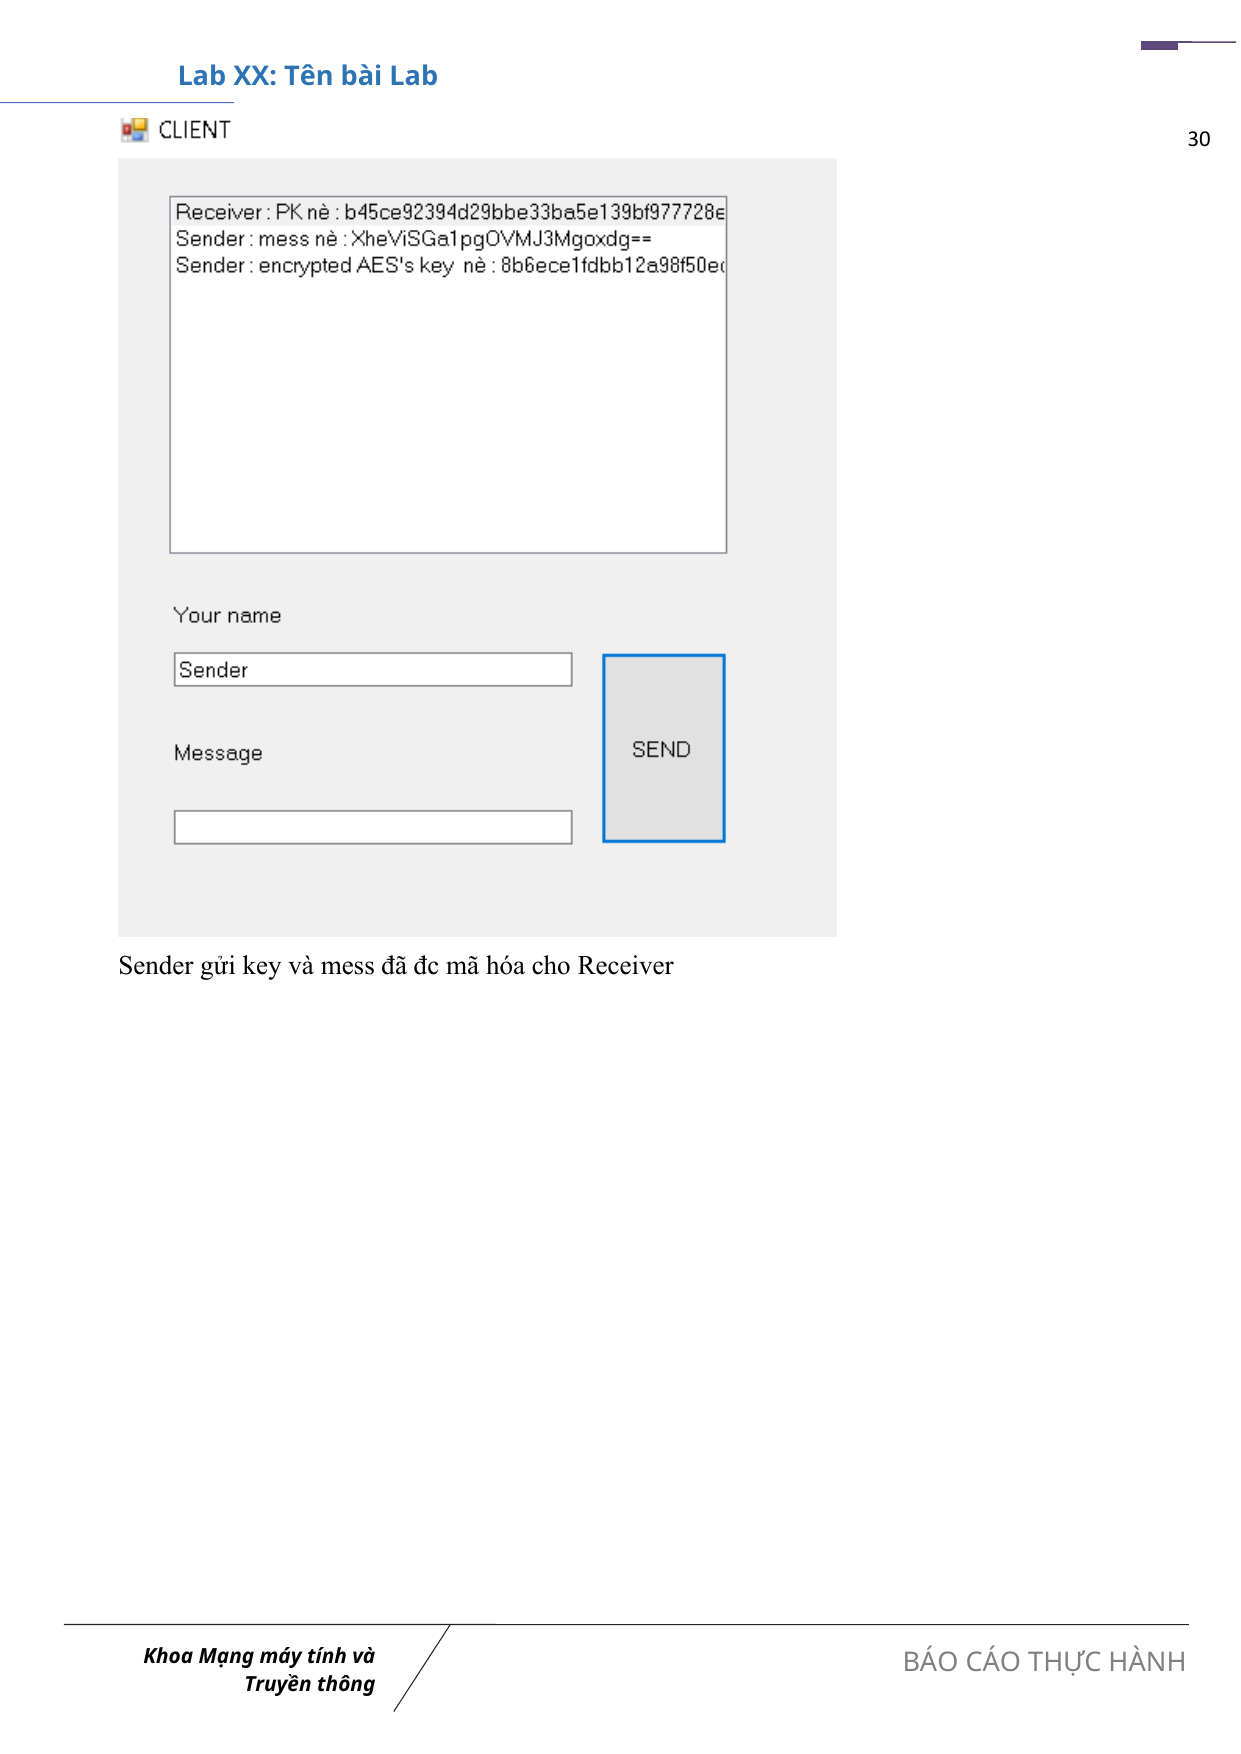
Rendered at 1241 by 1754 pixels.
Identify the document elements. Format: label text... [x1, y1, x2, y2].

picture [118, 118, 837, 937]
text Sender gửi key và mess đã đc mã hóa cho Receiver [118, 949, 1122, 981]
